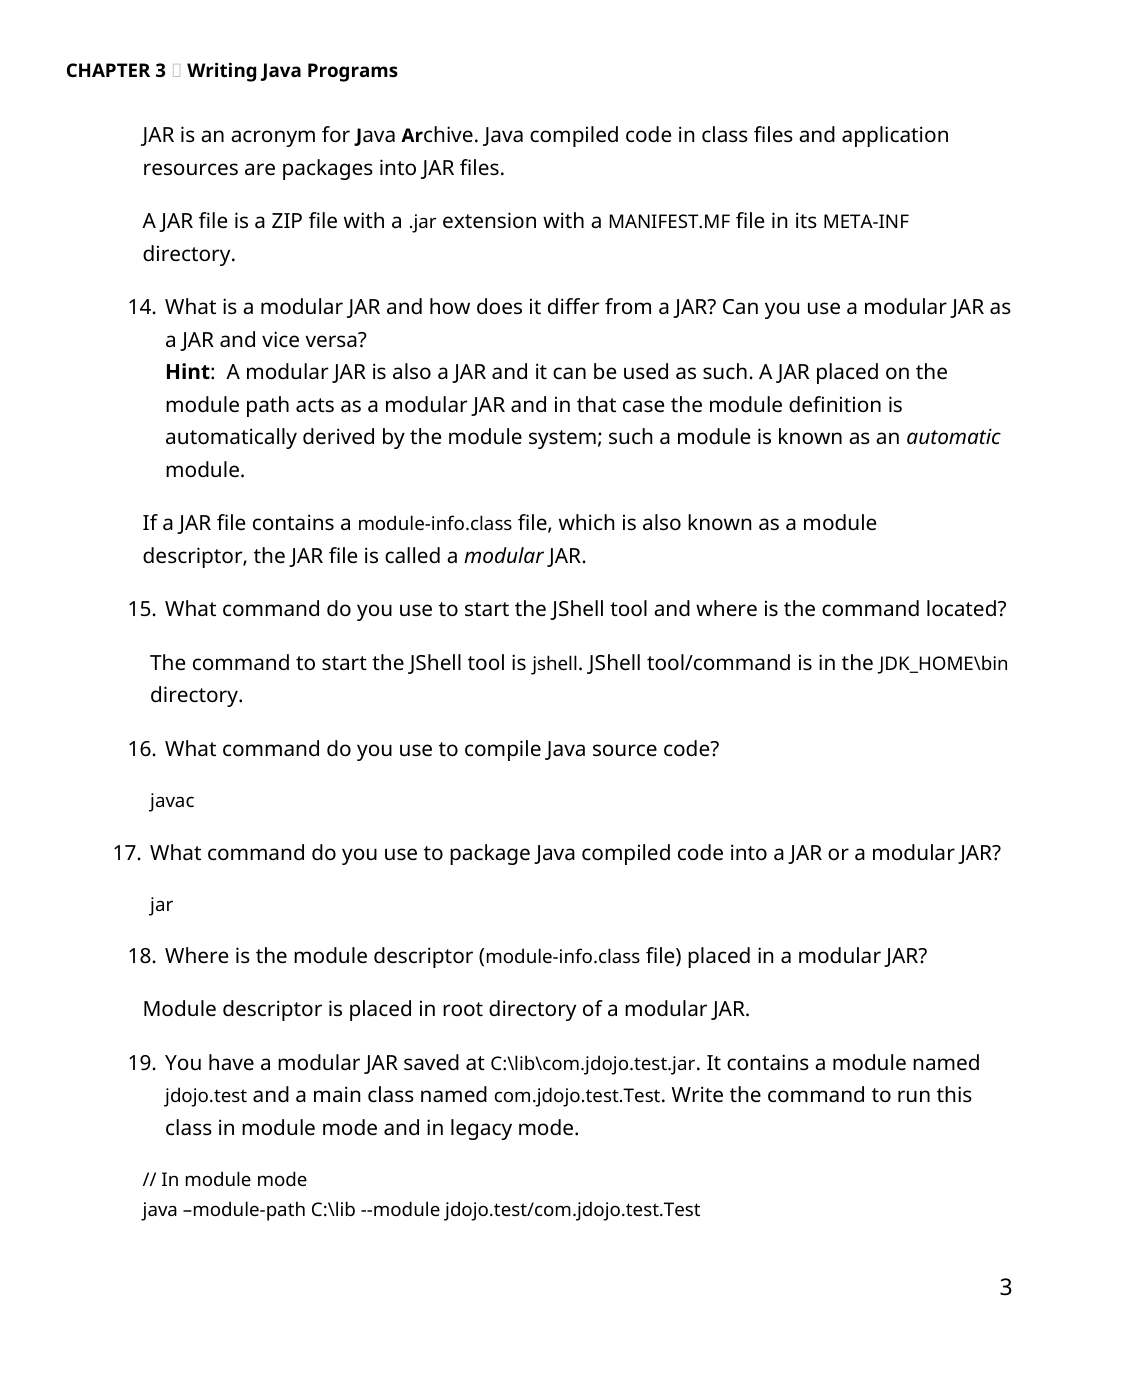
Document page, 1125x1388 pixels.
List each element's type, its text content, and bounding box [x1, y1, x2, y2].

text If a JAR file contains a module-info.class file, which is also known as a module descriptor, the JAR file is called a modular JAR. [142, 508, 982, 569]
text Module descriptor is placed in root directory of a modular JAR. [142, 994, 982, 1023]
list jar [150, 891, 1012, 917]
text What command do you use to compile Java source code? [127, 734, 1012, 762]
text What command do you use to package Java compiled code into a JAR or a modular JAR? [112, 838, 1012, 866]
text A JAR file is a ZIP file with a .jar extension with a MANIFEST.MF file in its META-INF directory. [142, 206, 982, 267]
text What command do you use to start the JShell tool and where is the command located? [127, 594, 1012, 623]
text JAR is an acronym for Java Archive. Java compiled code in class files and application resources are packages into JAR files. [142, 120, 982, 181]
text Where is the module descriptor (module-info.class file) placed in a modular JAR? [127, 941, 1012, 969]
text You have a modular JAR saved at C:\lib\com.jdojo.test.jar. It contains a module named jdojo.test and a main class named com.jdojo.test.Test. Write the command to run this class in module mode and in legacy mode. [127, 1048, 1012, 1142]
text // In module mode [142, 1167, 982, 1192]
list The command to start the JShell tool is jshell. JShell tool/command is in the JDK_HOME\bin directory. [150, 648, 1012, 709]
list javac [150, 787, 1012, 813]
text What is a modular JAR and how does it differ from a JAR? Can you use a modular JAR as a JAR and vice versa? Hint: A modular JAR is also a JAR and it can be used as such. A JAR placed on the module path acts as a modular JAR and in that case the module definition is automatically derived by the module system; such a module is known as an automatic module. [127, 292, 1012, 483]
text java –module-path C:\lib --module jdojo.test/com.jdojo.test.Test [142, 1196, 982, 1221]
